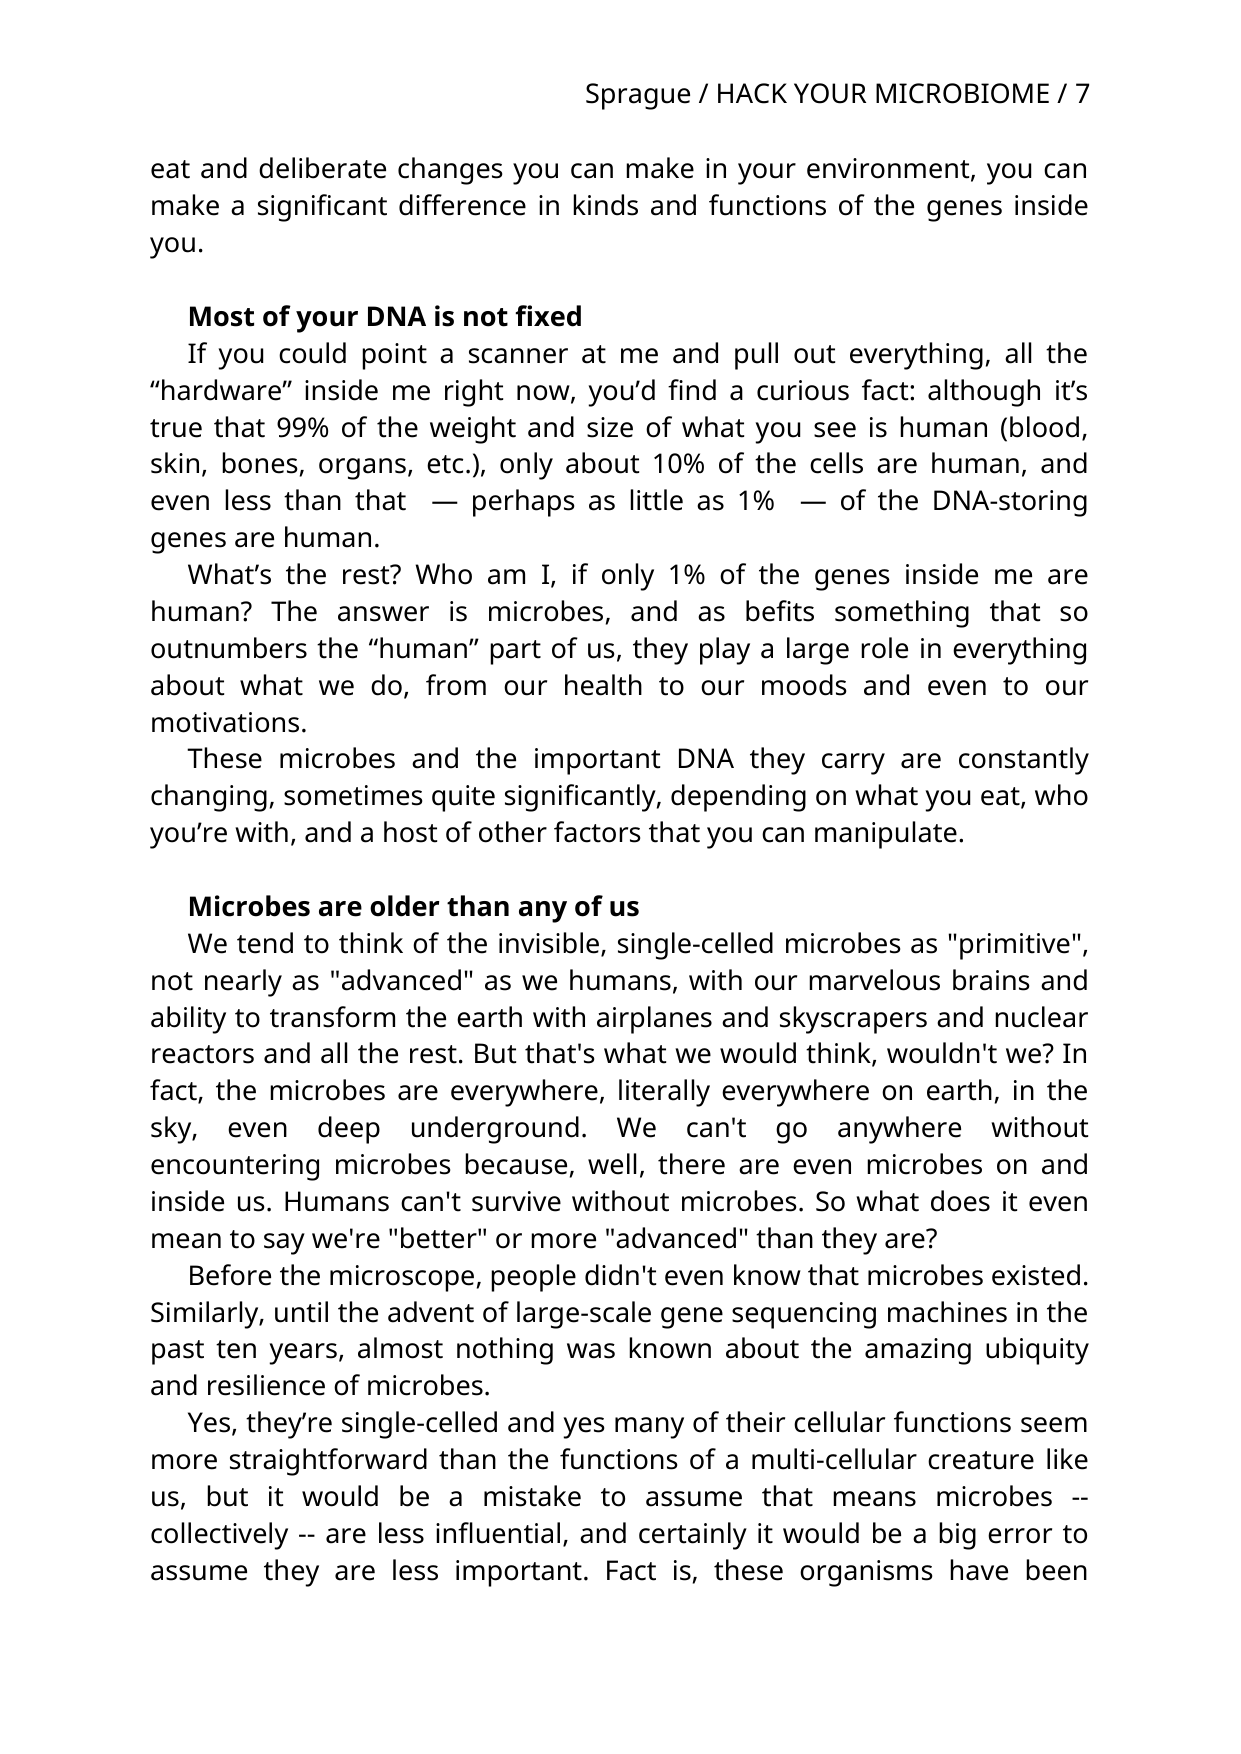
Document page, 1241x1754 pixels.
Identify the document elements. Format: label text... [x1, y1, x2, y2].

text Before the microscope, people didn't even know that microbes existed. Similarly, until the advent of large-scale gene sequencing machines in the past ten years, almost nothing was known about the amazing ubiquity and resilience of microbes. [150, 1256, 1090, 1404]
text If you could point a scanner at me and pull out everything, all the “hardware” inside me right now, you’d find a curious fact: although it’s true that 99% of the weight and size of what you see is human (blood, skin, bones, organs, etc.), only about 10% of the cells are human, and even less than that — perhaps as little as 1% — of the DNA-storing genes are human. [150, 334, 1090, 556]
text These microbes and the important DNA they carry are constantly changing, sometimes quite significantly, depending on what you eat, who you’re with, and a host of other factors that you can manipulate. [150, 740, 1090, 851]
text What’s the rest? Who am I, if only 1% of the genes inside me are human? The answer is microbes, and as befits something that so outnumbers the “human” part of us, they play a large role in everything about what we do, from our health to our moods and even to our motivations. [150, 556, 1090, 740]
text Most of your DNA is not fixed [150, 297, 1090, 334]
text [150, 150, 1090, 261]
text Microbes are older than any of us [150, 887, 1090, 924]
text We tend to think of the invisible, single-celled microbes as "primitive", not nearly as "advanced" as we humans, with our marvelous brains and ability to transform the earth with airplanes and skyscrapers and nuclear reactors and all the rest. But that's what we would think, wouldn't we? In fact, the microbes are everywhere, literally everywhere on earth, in the sky, even deep underground. We can't go anywhere without encountering microbes because, well, there are even microbes on and inside us. Humans can't survive without microbes. So what does it even mean to say we're "better" or more "advanced" than they are? [150, 924, 1090, 1256]
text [150, 1404, 1090, 1588]
